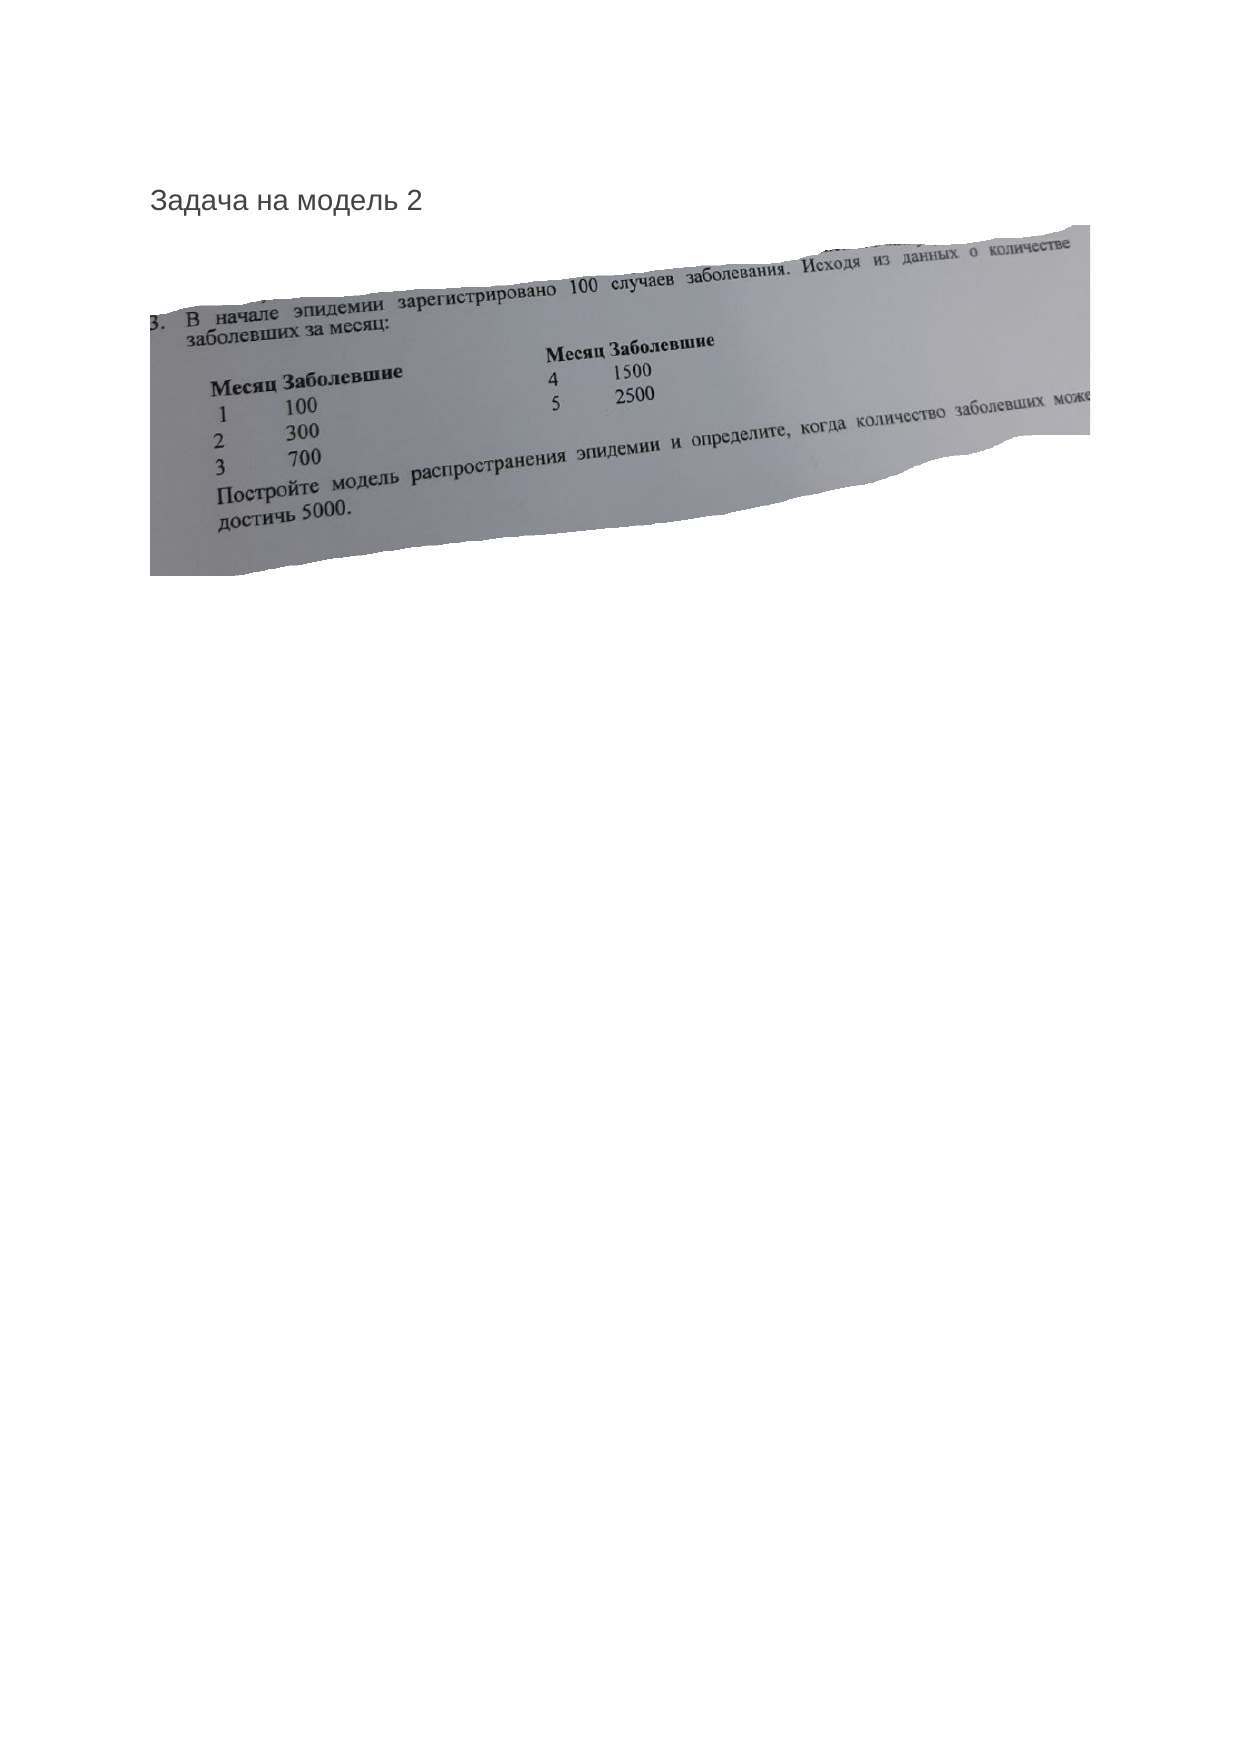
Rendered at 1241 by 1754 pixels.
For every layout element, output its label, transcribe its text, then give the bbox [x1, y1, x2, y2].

picture [150, 225, 1091, 576]
subtitle Задача на модель 2 [150, 183, 1090, 217]
